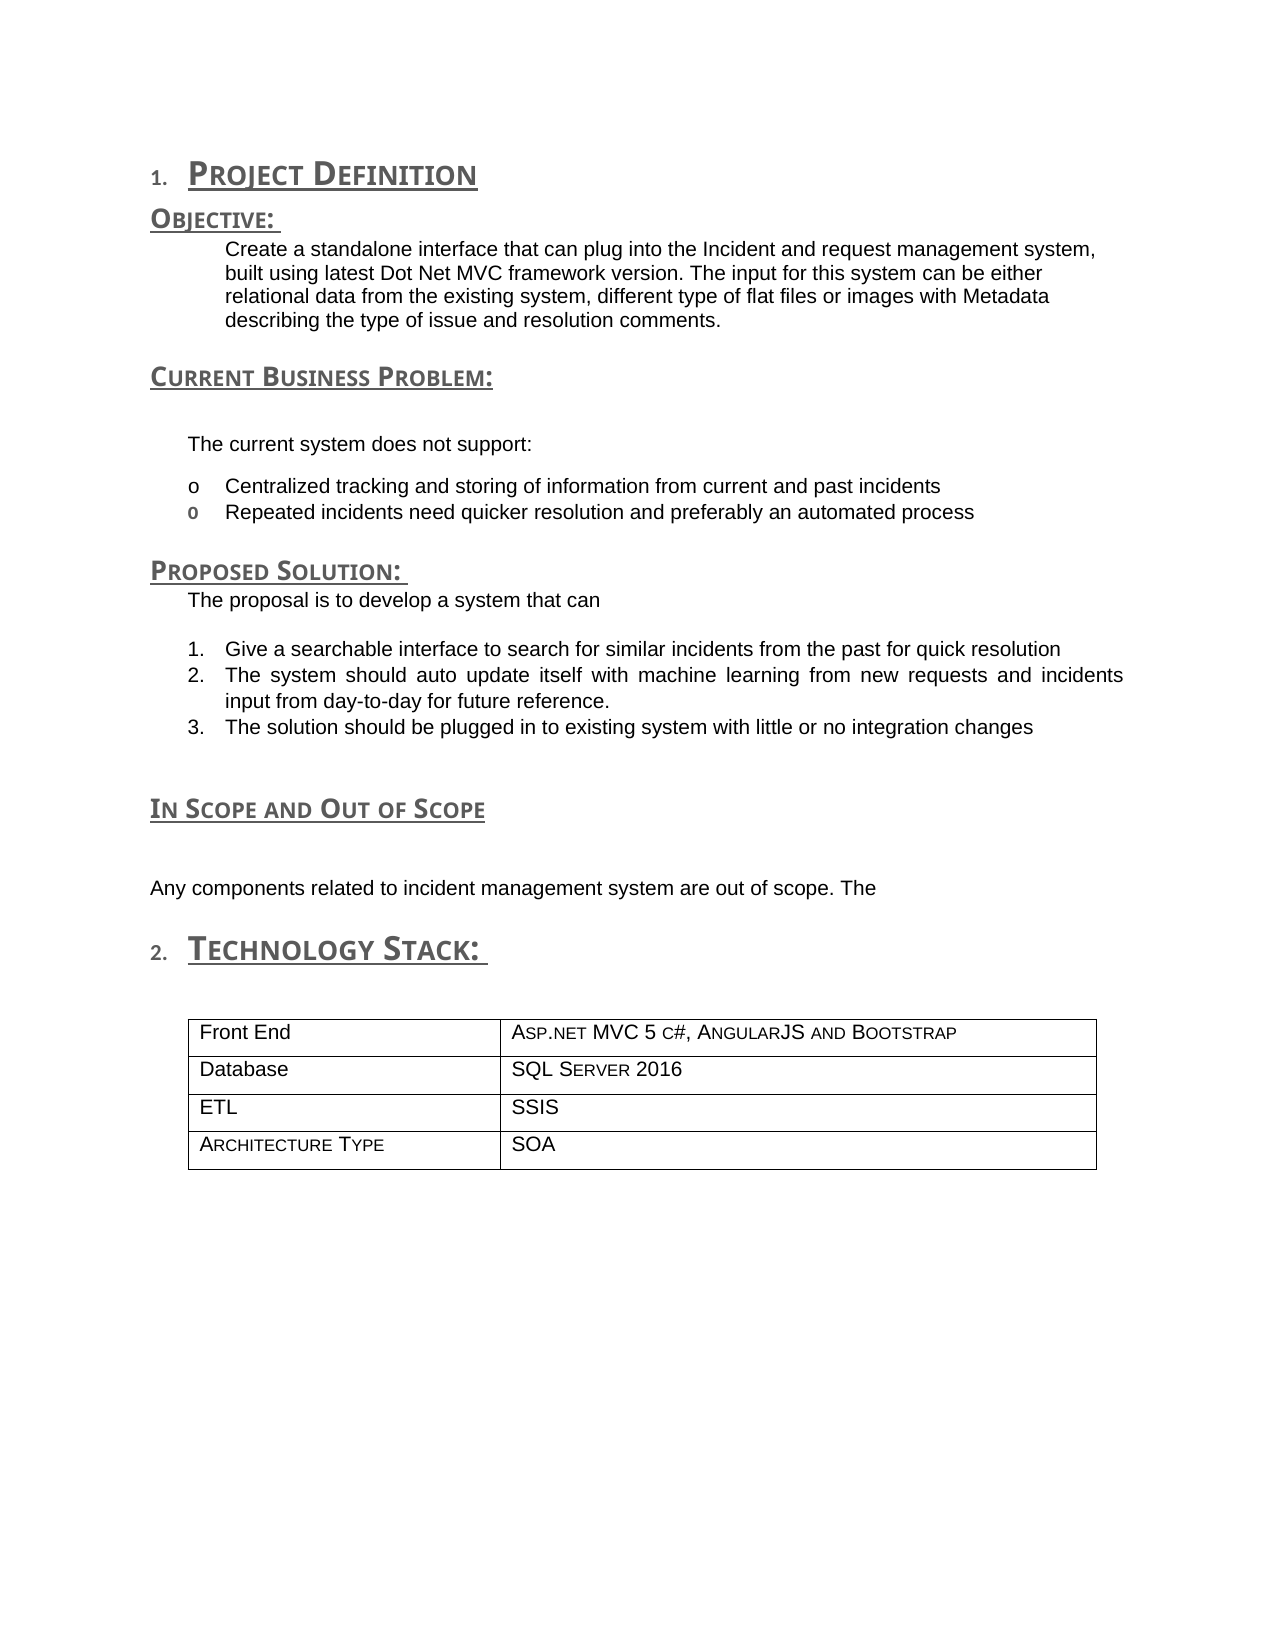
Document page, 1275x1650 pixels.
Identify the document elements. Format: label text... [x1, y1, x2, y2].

list Repeated incidents need quicker resolution and preferably an automated process [187, 500, 1125, 526]
text The current system does not support: [187, 432, 1125, 456]
text The proposal is to develop a system that can [187, 588, 1125, 612]
subtitle Technology Stack: [150, 924, 1125, 970]
subtitle Objective: [150, 199, 1125, 236]
subtitle Proposed Solution: [150, 551, 1125, 588]
subtitle In Scope and Out of Scope [150, 789, 1125, 826]
subtitle Current Business Problem: [150, 357, 1125, 394]
list Centralized tracking and storing of information from current and past incidents [187, 474, 1125, 500]
list The system should auto update itself with machine learning from new requests and incidents input from day-to-day for future reference. [187, 663, 1125, 713]
table_header Asp.net MVC 5 c#, AngularJS and Bootstrap [501, 1020, 1096, 1056]
table_cell Architecture Type [189, 1132, 500, 1169]
table_cell SQL Server 2016 [501, 1057, 1096, 1094]
list The solution should be plugged in to existing system with little or no integration changes [187, 715, 1125, 739]
table_cell Database [189, 1057, 500, 1094]
subtitle Project Definition [150, 150, 1125, 195]
text Create a standalone interface that can plug into the Incident and request management system, built using latest Dot Net MVC framework version. The input for this system can be either relational data from the existing system, different type of flat files or images with Metadata describing the type of issue and resolution comments. [225, 236, 1125, 332]
text Any components related to incident management system are out of scope. The [150, 875, 1125, 899]
table_cell SOA [501, 1132, 1096, 1169]
table_cell ETL [189, 1095, 500, 1131]
table_header Front End [189, 1020, 500, 1056]
table_cell SSIS [501, 1095, 1096, 1131]
list Give a searchable interface to search for similar incidents from the past for quick resolution [187, 637, 1125, 661]
